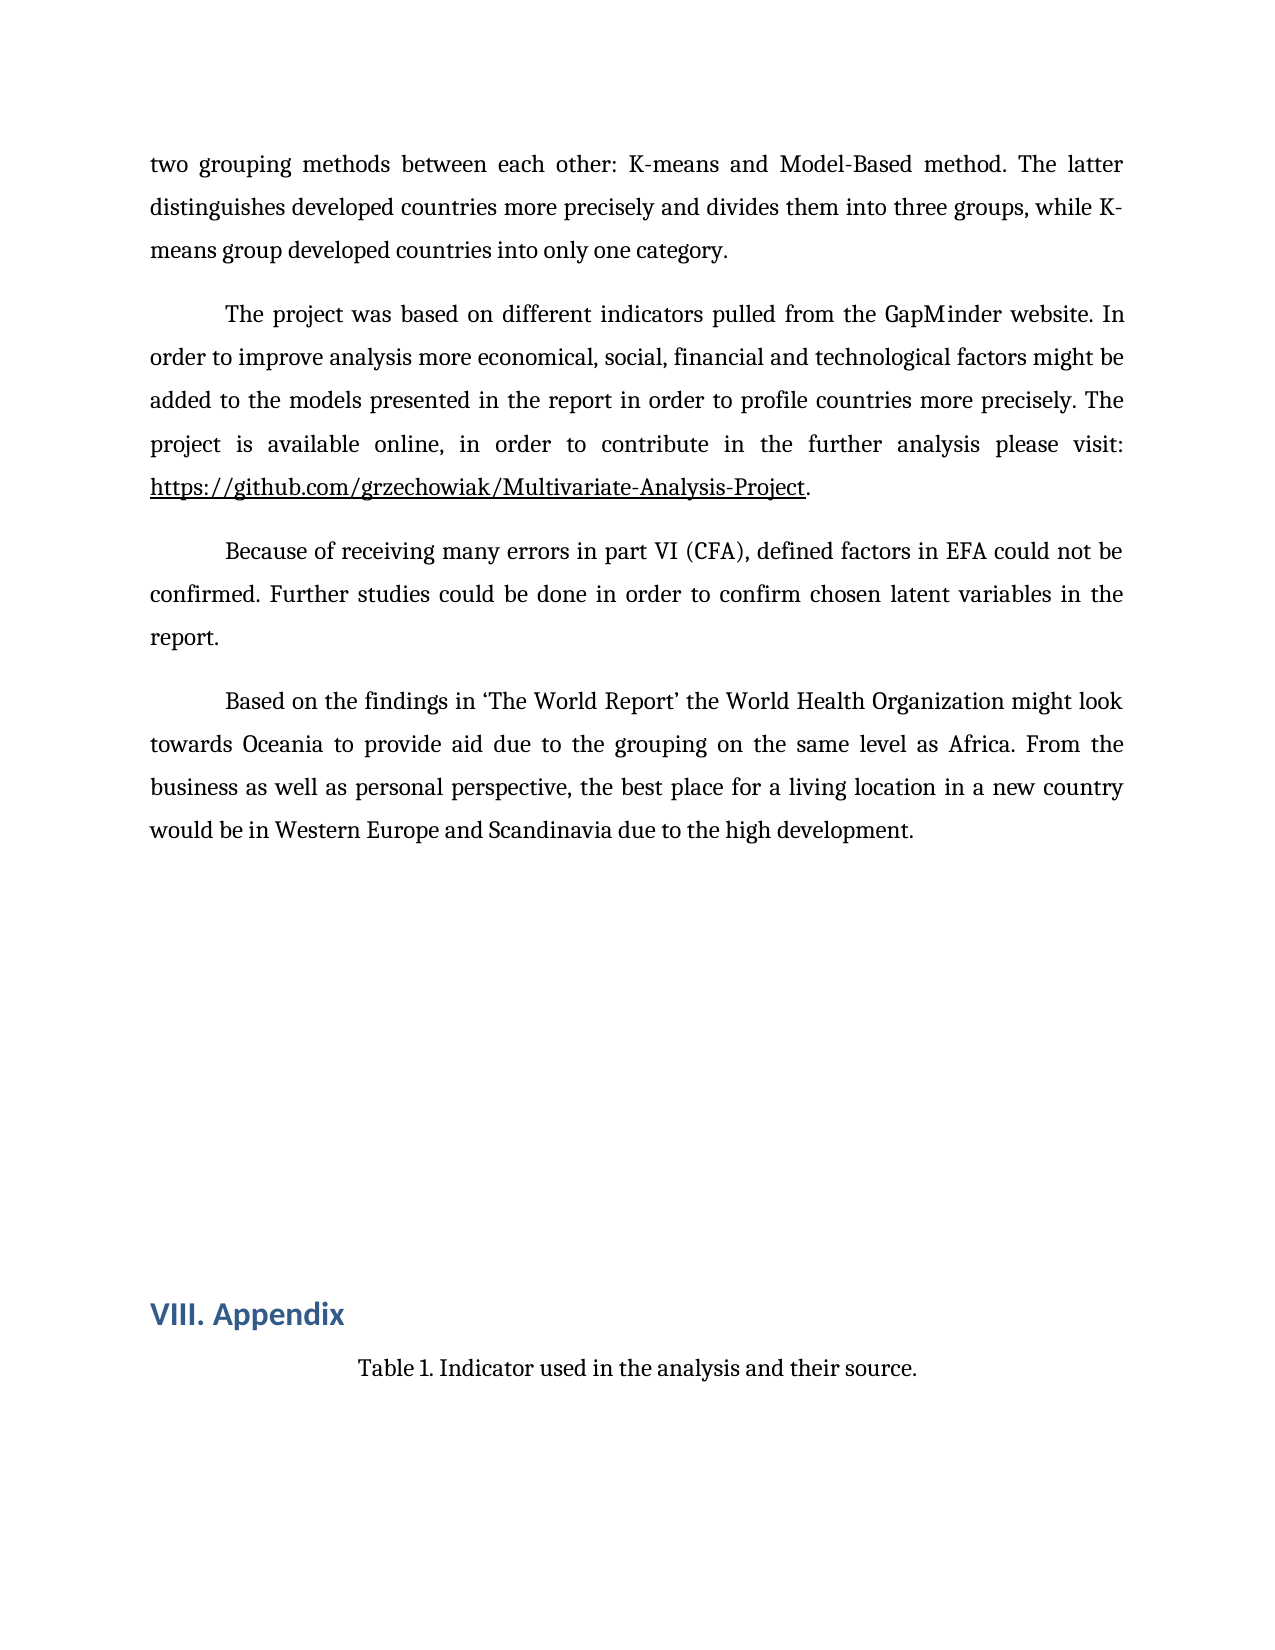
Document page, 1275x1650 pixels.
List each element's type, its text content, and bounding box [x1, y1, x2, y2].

text Based on the findings in ‘The World Report’ the World Health Organization might look towards Oceania to provide aid due to the grouping on the same level as Africa. From the business as well as personal perspective, the best place for a living location in a new country would be in Western Europe and Scandinavia due to the high development. [150, 687, 1125, 845]
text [150, 150, 1125, 265]
subtitle VIII. Appendix [150, 1293, 1125, 1334]
text Because of receiving many errors in part VI (CFA), defined factors in EFA could not be confirmed. Further studies could be done in order to confirm chosen latent variables in the report. [150, 537, 1125, 652]
text Table 1. Indicator used in the analysis and their source. [150, 1354, 1125, 1383]
text The project was based on different indicators pulled from the GapMinder website. In order to improve analysis more economical, social, financial and technological factors might be added to the models presented in the report in order to profile countries more precisely. The project is available online, in order to contribute in the further analysis please visit: https://github.com/grzechowiak/Multivariate-Analysis-Project. [150, 300, 1125, 501]
